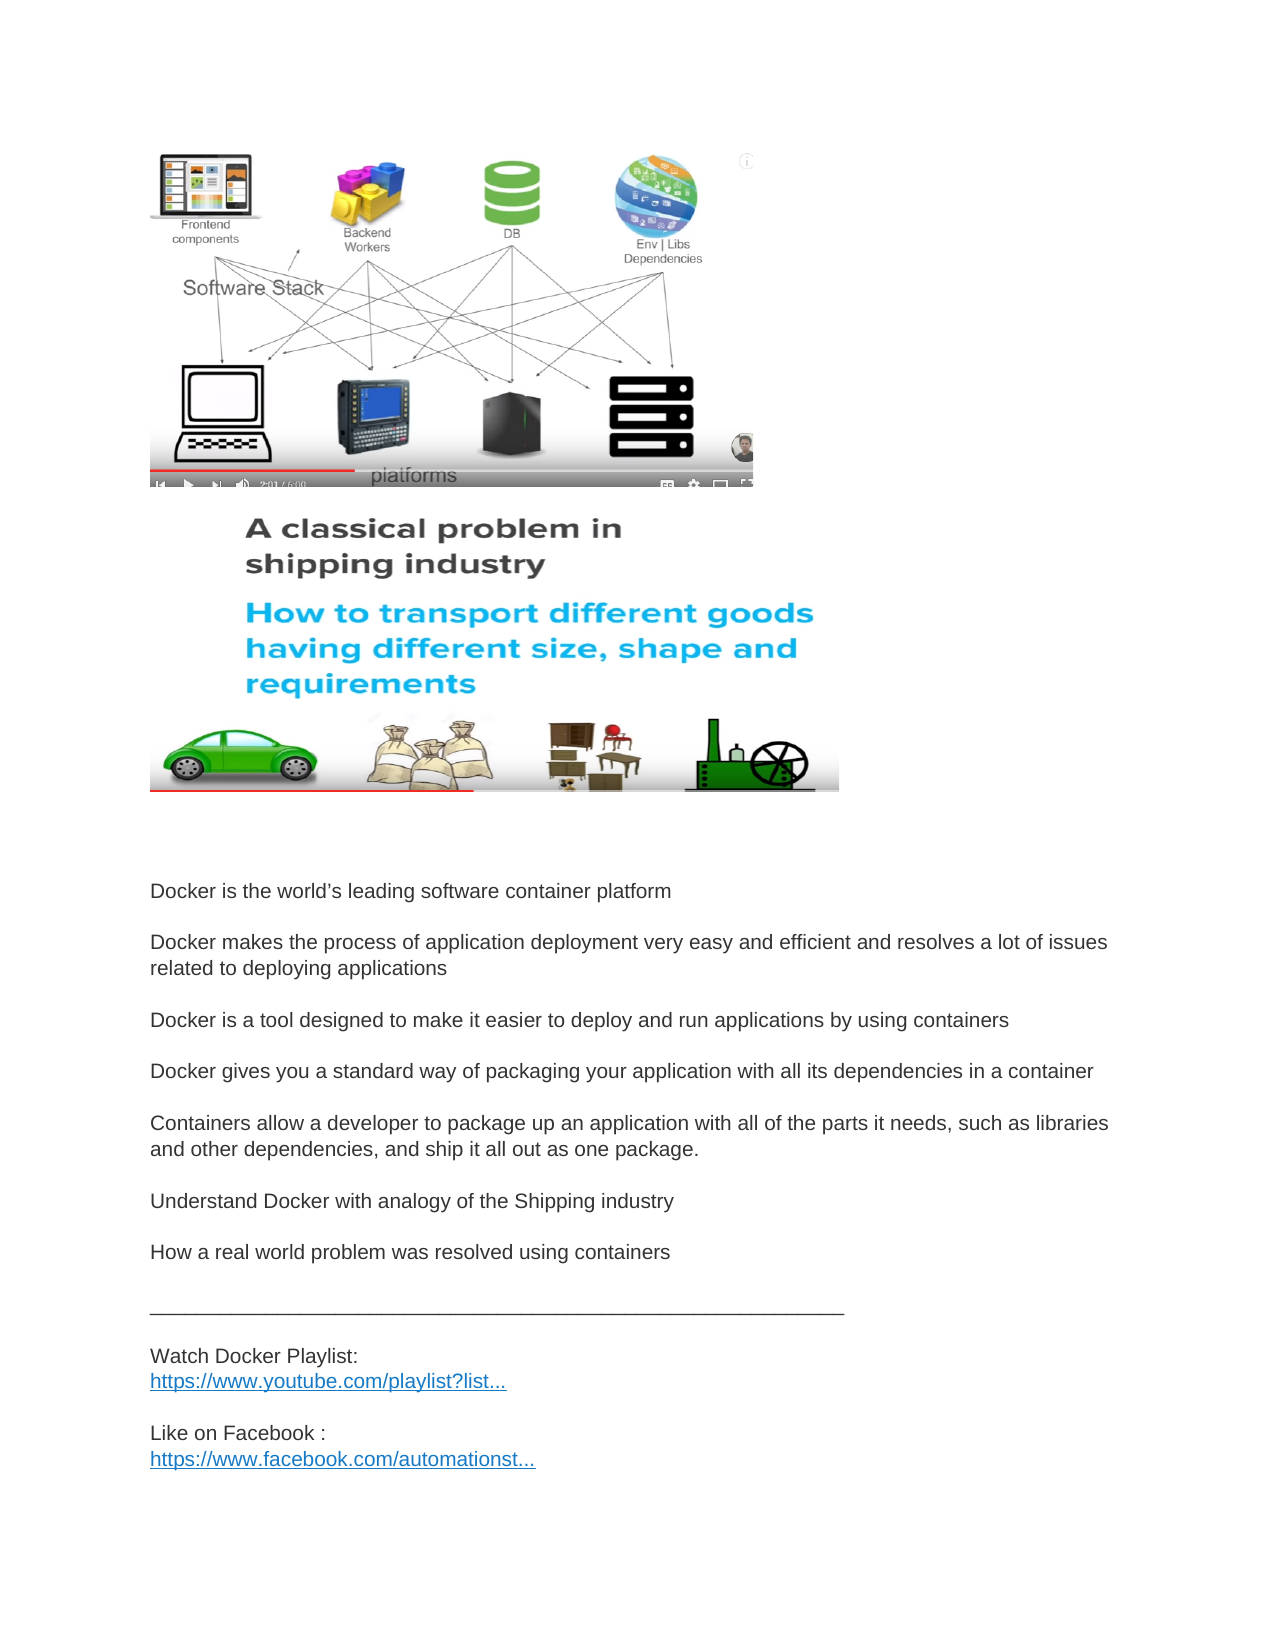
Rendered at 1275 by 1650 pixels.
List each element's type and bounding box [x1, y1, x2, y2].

text [150, 853, 1125, 1497]
picture [150, 150, 754, 487]
picture [150, 505, 840, 792]
